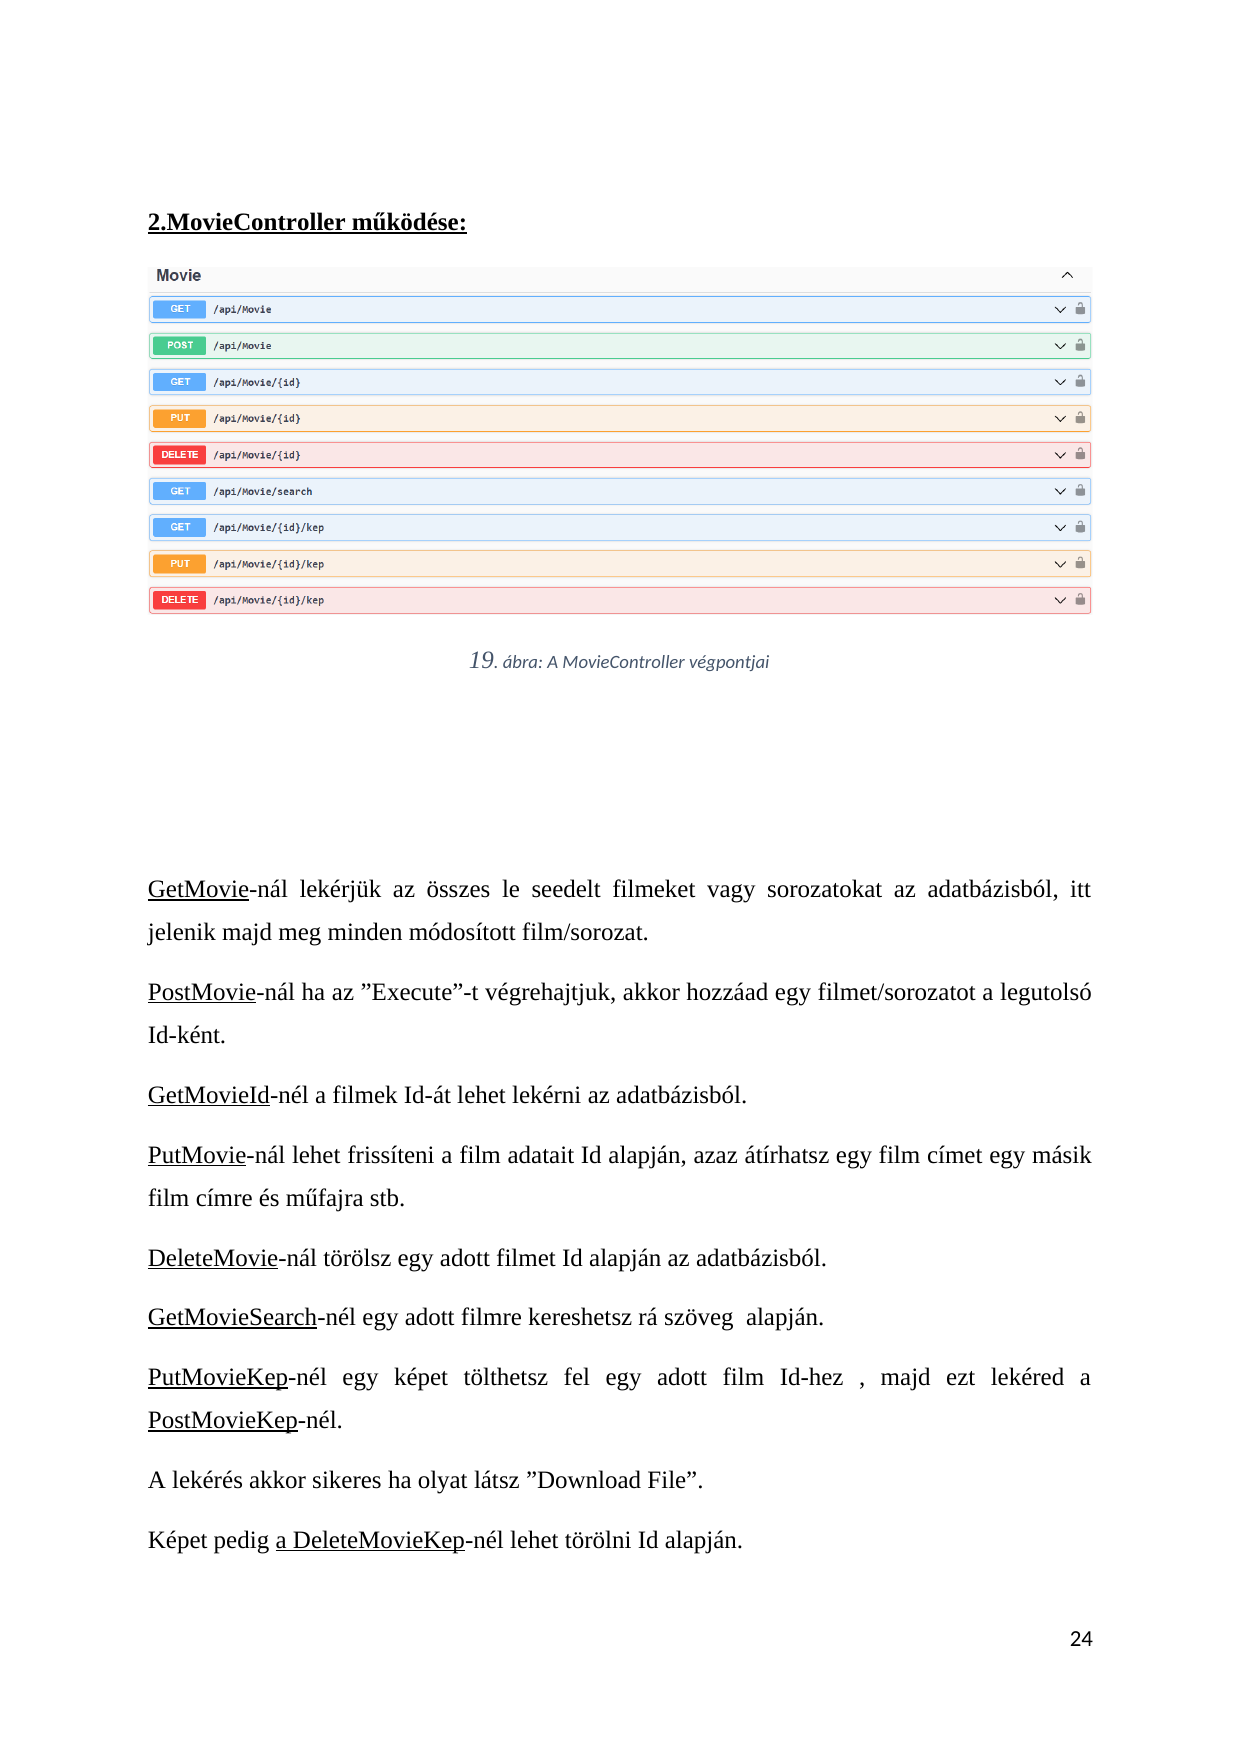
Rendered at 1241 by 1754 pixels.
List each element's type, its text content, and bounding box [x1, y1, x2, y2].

text 19. ábra: A MovieController végpontjai [148, 645, 1093, 674]
text PutMovieKep-nél egy képet tölthetsz fel egy adott film Id-hez , majd ezt lekéred a PostMovieKep-nél. [148, 1362, 1093, 1434]
text GetMovieSearch-nél egy adott filmre kereshetsz rá szöveg alapján. [148, 1302, 1093, 1331]
text PutMovie-nál lehet frissíteni a film adatait Id alapján, azaz átírhatsz egy film címet egy másik film címre és műfajra stb. [148, 1140, 1093, 1212]
text A lekérés akkor sikeres ha olyat látsz ”Download File”. [148, 1465, 1093, 1494]
text 2.MovieController működése: [148, 207, 1093, 236]
text PostMovie-nál ha az ”Execute”-t végrehajtjuk, akkor hozzáad egy filmet/sorozatot a legutolsó Id-ként. [148, 977, 1093, 1049]
text GetMovie-nál lekérjük az összes le seedelt filmeket vagy sorozatokat az adatbázisból, itt jelenik majd meg minden módosított film/sorozat. [148, 874, 1093, 946]
text GetMovieId-nél a filmek Id-át lehet lekérni az adatbázisból. [148, 1080, 1093, 1109]
text DeleteMovie-nál törölsz egy adott filmet Id alapján az adatbázisból. [148, 1243, 1093, 1271]
picture [147, 267, 1093, 615]
text Képet pedig a DeleteMovieKep-nél lehet törölni Id alapján. [148, 1525, 1093, 1554]
